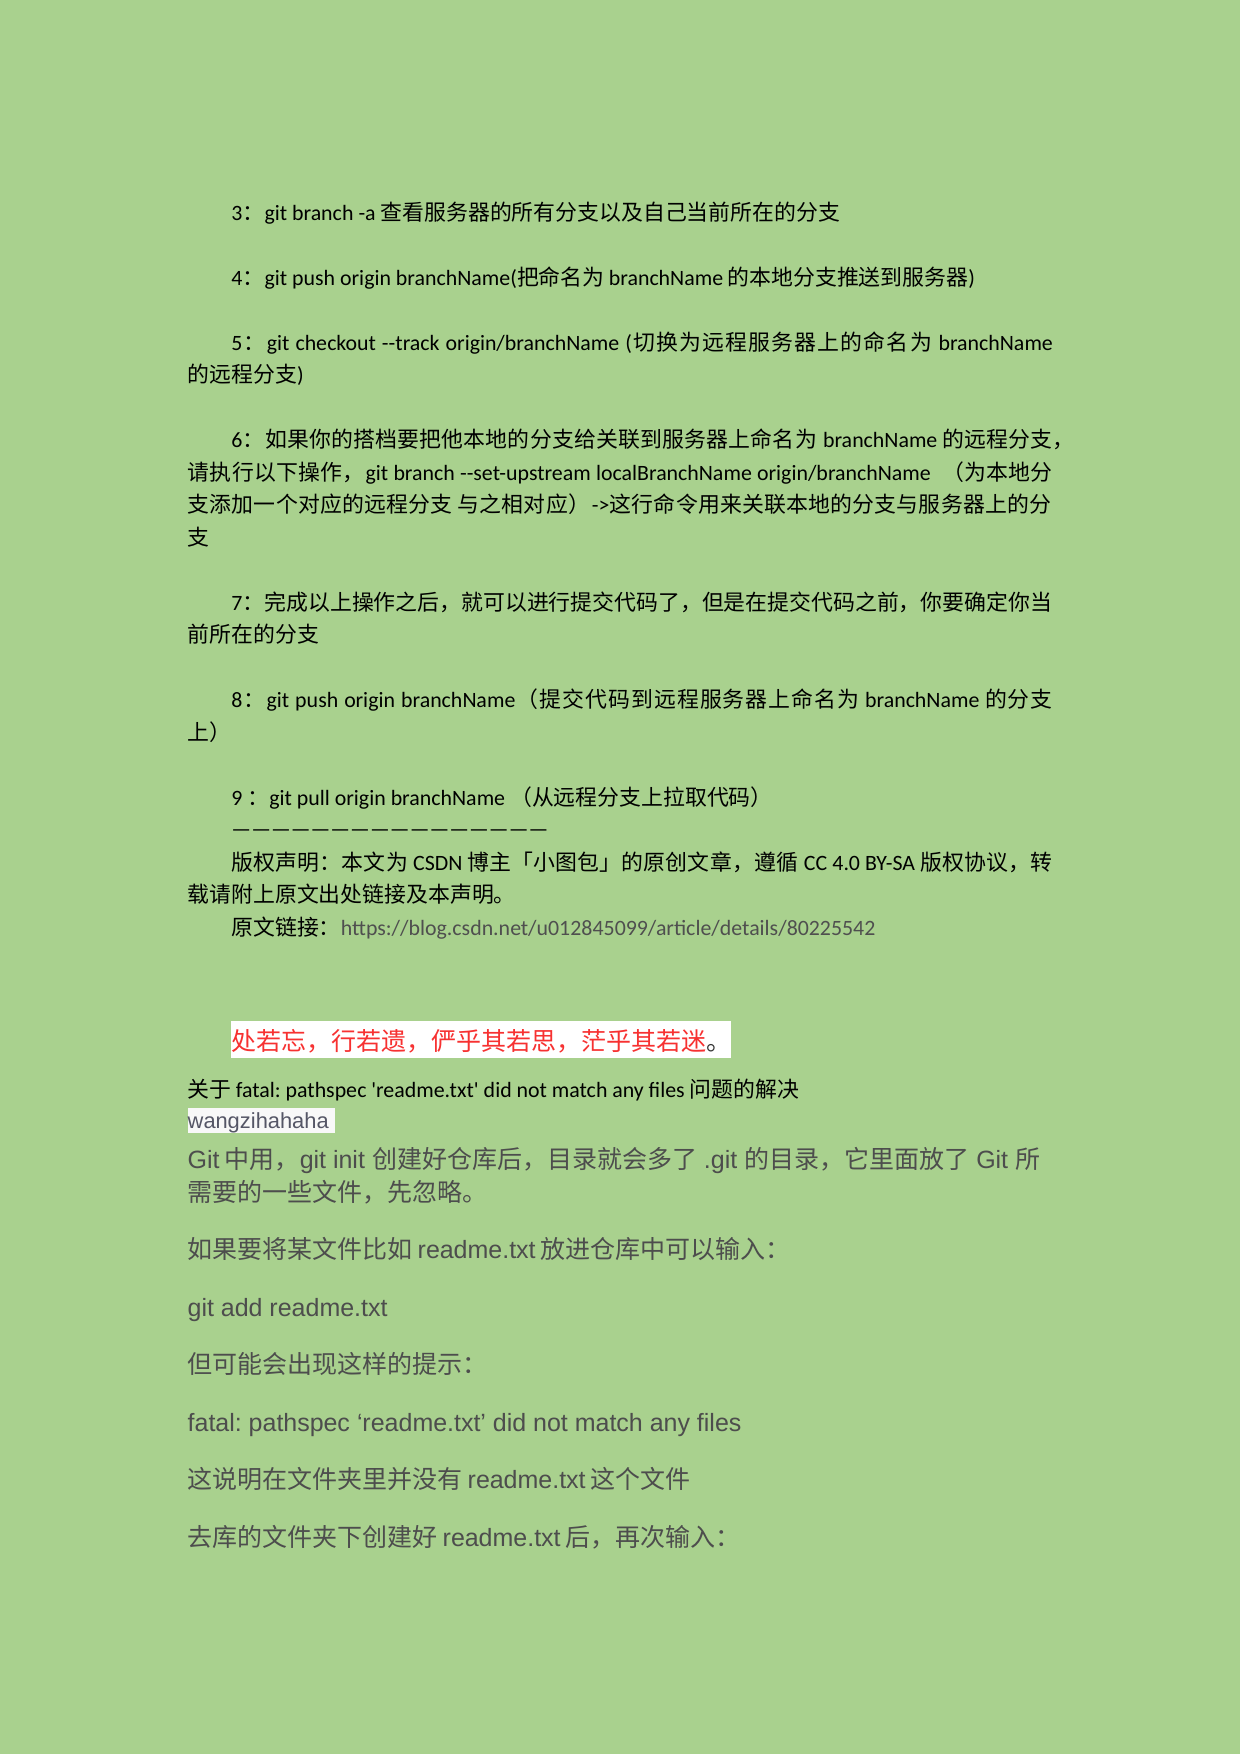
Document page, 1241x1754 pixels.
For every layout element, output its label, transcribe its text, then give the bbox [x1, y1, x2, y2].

text 处若忘，行若遗，俨乎其若思，茫乎其若迷。 [187, 1007, 1053, 1072]
text 如果要将某文件比如readme.txt放进仓库中可以输入： [187, 1233, 1053, 1266]
text fatal: pathspec ‘readme.txt’ did not match any files [187, 1406, 1053, 1438]
text 9 ：git pull origin branchName （从远程分支上拉取代码） [187, 779, 1053, 812]
text 版权声明：本文为CSDN博主「小图包」的原创文章，遵循CC 4.0 BY-SA版权协议，转载请附上原文出处链接及本声明。 [187, 844, 1053, 909]
text 这说明在文件夹里并没有readme.txt这个文件 [187, 1463, 1053, 1496]
text wangzihahaha [187, 1104, 1040, 1137]
text ———————————————— [187, 812, 1053, 844]
text 3：git branch -a 查看服务器的所有分支以及自己当前所在的分支 [187, 194, 1053, 227]
text 4：git push origin branchName(把命名为branchName的本地分支推送到服务器) [187, 259, 1053, 292]
text 7：完成以上操作之后，就可以进行提交代码了，但是在提交代码之前，你要确定你当前所在的分支 [187, 584, 1053, 649]
text 5：git checkout --track origin/branchName (切换为远程服务器上的命名为branchName的远程分支) [187, 324, 1053, 389]
text Git中用，git init 创建好仓库后，目录就会多了 .git 的目录，它里面放了 Git 所需要的一些文件，先忽略。 [187, 1143, 1053, 1208]
text 原文链接：https://blog.csdn.net/u012845099/article/details/80225542 [187, 909, 1053, 942]
text 6：如果你的搭档要把他本地的分支给关联到服务器上命名为branchName的远程分支，请执行以下操作，git branch --set-upstream localBranchName origin/branchName （为本地分支添加一个对应的远程分支 与之相对应）->这行命令用来关联本地的分支与服务器上的分支 [187, 422, 1053, 552]
text 关于fatal: pathspec 'readme.txt' did not match any files问题的解决 [187, 1072, 1053, 1104]
text 8：git push origin branchName（提交代码到远程服务器上命名为branchName的分支上） [187, 682, 1053, 747]
text git add readme.txt [187, 1291, 1053, 1323]
text 但可能会出现这样的提示： [187, 1348, 1053, 1381]
text 去库的文件夹下创建好readme.txt后，再次输入： [187, 1521, 1053, 1553]
